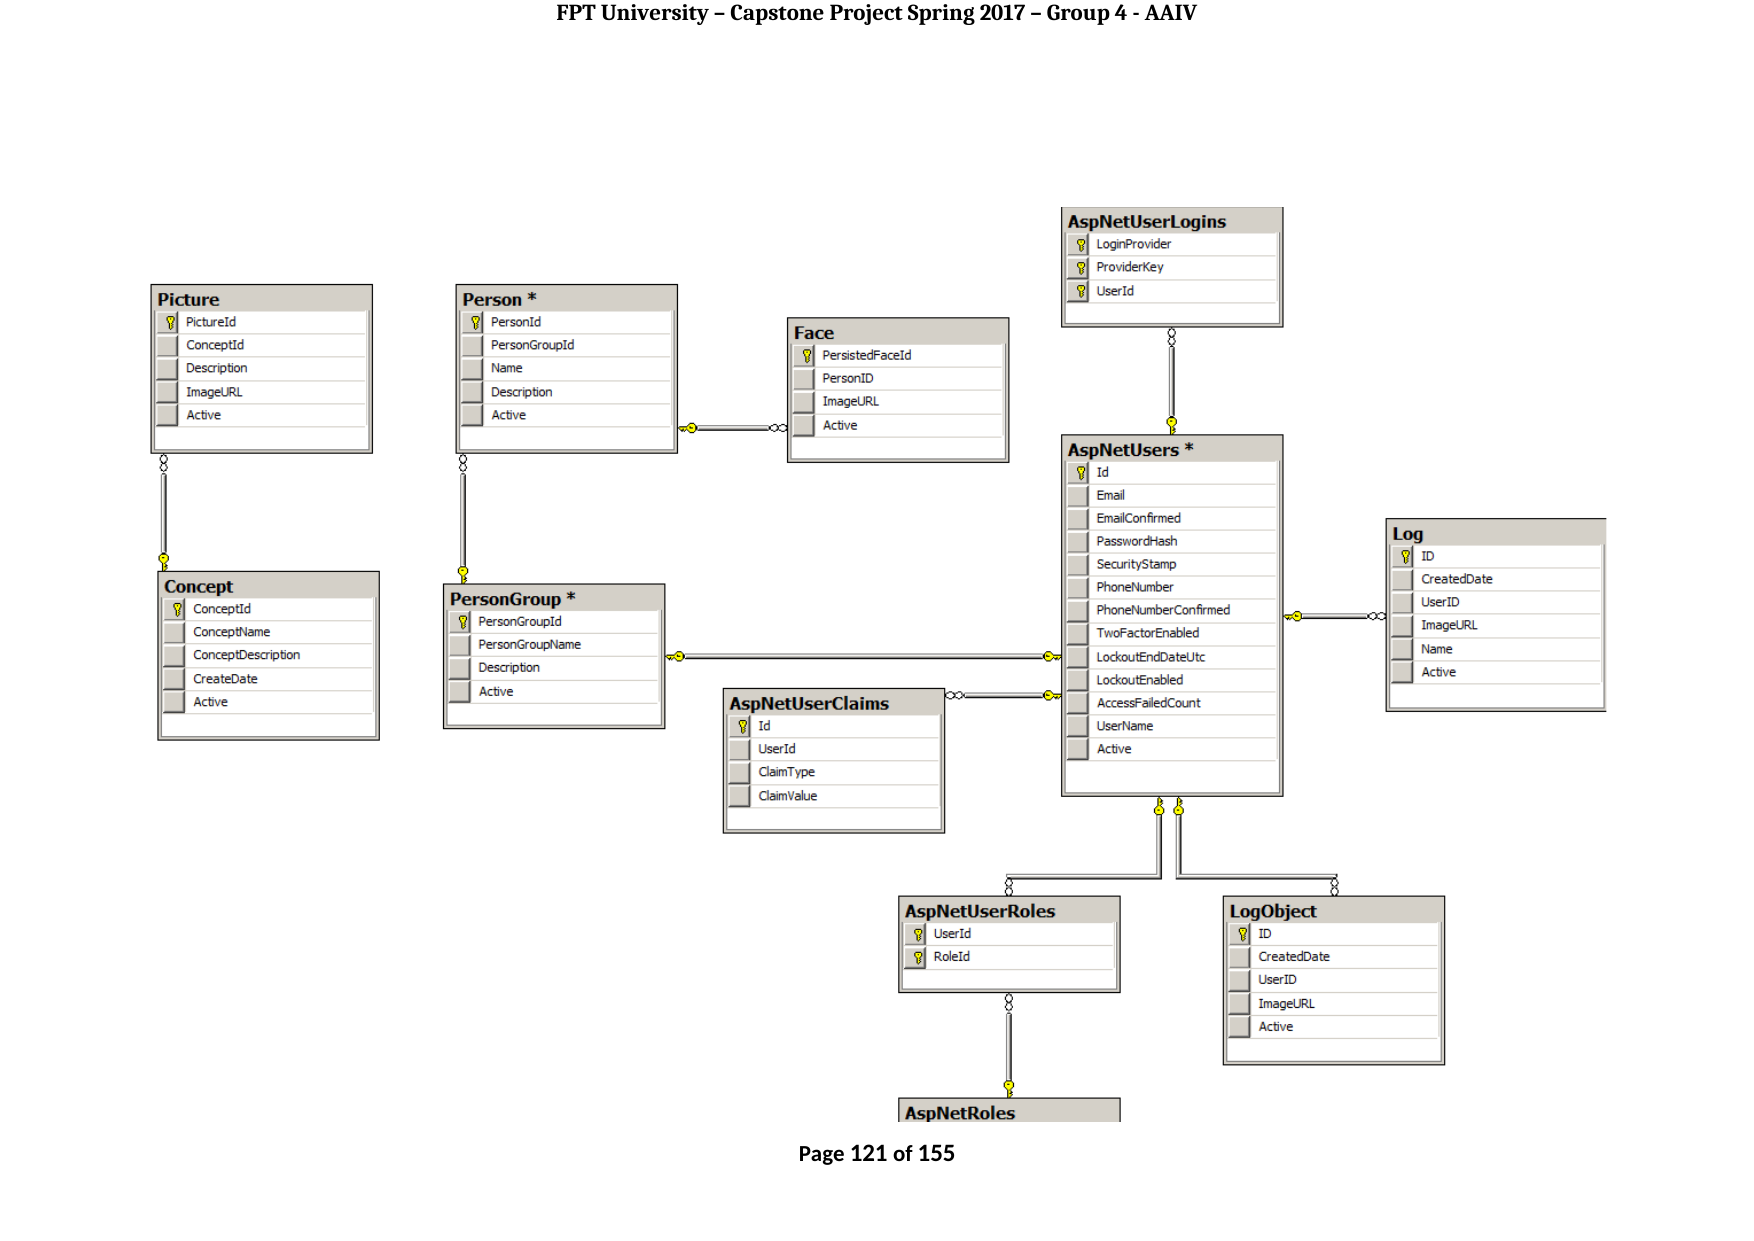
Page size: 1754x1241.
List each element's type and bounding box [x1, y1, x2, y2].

picture [147, 207, 1607, 1122]
